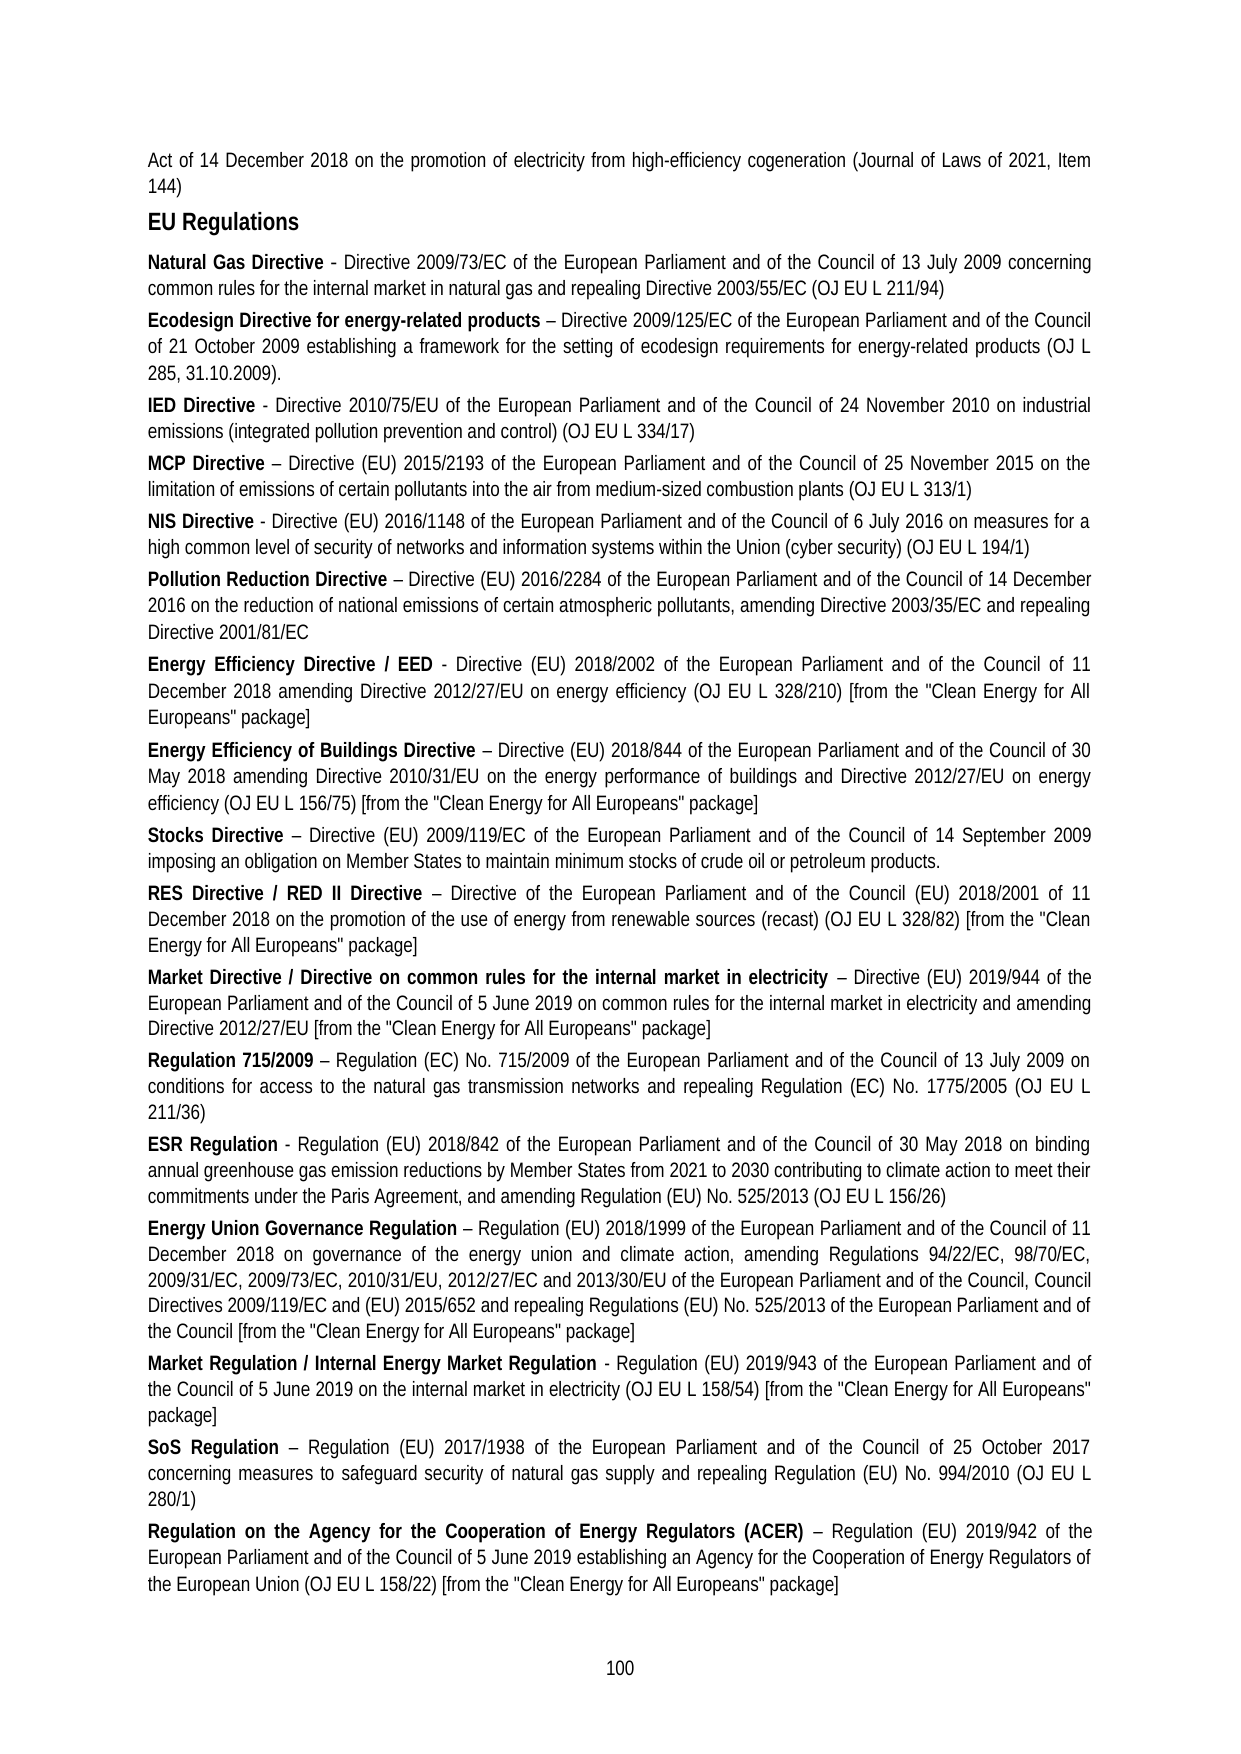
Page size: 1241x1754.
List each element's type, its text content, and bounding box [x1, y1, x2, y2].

text EU Regulations [148, 207, 1093, 235]
text Energy Efficiency Directive / EED - Directive (EU) 2018/2002 of the European Parliament and of the Council of 11 December 2018 amending Directive 2012/27/EU on energy efficiency (OJ EU L 328/210) [from the "Clean Energy for All Europeans" package] [148, 652, 1093, 729]
text Regulation on the Agency for the Cooperation of Energy Regulators (ACER) – Regulation (EU) 2019/942 of the European Parliament and of the Council of 5 June 2019 establishing an Agency for the Cooperation of Energy Regulators of the European Union (OJ EU L 158/22) [from the "Clean Energy for All Europeans" package] [148, 1519, 1093, 1596]
text NIS Directive - Directive (EU) 2016/1148 of the European Parliament and of the Council of 6 July 2016 on measures for a high common level of security of networks and information systems within the Union (cyber security) (OJ EU L 194/1) [148, 509, 1093, 559]
text Ecodesign Directive for energy-related products – Directive 2009/125/EC of the European Parliament and of the Council of 21 October 2009 establishing a framework for the setting of ecodesign requirements for energy-related products (OJ L 285, 31.10.2009). [148, 308, 1093, 385]
text MCP Directive – Directive (EU) 2015/2193 of the European Parliament and of the Council of 25 November 2015 on the limitation of emissions of certain pollutants into the air from medium-sized combustion plants (OJ EU L 313/1) [148, 451, 1093, 501]
text Market Directive / Directive on common rules for the internal market in electricity – Directive (EU) 2019/944 of the European Parliament and of the Council of 5 June 2019 on common rules for the internal market in electricity and amending Directive 2012/27/EU [from the "Clean Energy for All Europeans" package] [148, 965, 1093, 1040]
text Act of 14 December 2018 on the promotion of electricity from high-efficiency cogeneration (Journal of Laws of 2021, Item 144) [148, 148, 1093, 198]
text RES Directive / RED II Directive – Directive of the European Parliament and of the Council (EU) 2018/2001 of 11 December 2018 on the promotion of the use of energy from renewable sources (recast) (OJ EU L 328/82) [from the "Clean Energy for All Europeans" package] [148, 881, 1093, 957]
text Stocks Directive – Directive (EU) 2009/119/EC of the European Parliament and of the Council of 14 September 2009 imposing an obligation on Member States to maintain minimum stocks of crude oil or petroleum products. [148, 823, 1093, 873]
text Regulation 715/2009 – Regulation (EC) No. 715/2009 of the European Parliament and of the Council of 13 July 2009 on conditions for access to the natural gas transmission networks and repealing Regulation (EC) No. 1775/2005 (OJ EU L 211/36) [148, 1048, 1093, 1124]
text IED Directive - Directive 2010/75/EU of the European Parliament and of the Council of 24 November 2010 on industrial emissions (integrated pollution prevention and control) (OJ EU L 334/17) [148, 393, 1093, 443]
text SoS Regulation – Regulation (EU) 2017/1938 of the European Parliament and of the Council of 25 October 2017 concerning measures to safeguard security of natural gas supply and repealing Regulation (EU) No. 994/2010 (OJ EU L 280/1) [148, 1435, 1093, 1511]
text Market Regulation / Internal Energy Market Regulation - Regulation (EU) 2019/943 of the European Parliament and of the Council of 5 June 2019 on the internal market in electricity (OJ EU L 158/54) [from the "Clean Energy for All Europeans" package] [148, 1351, 1093, 1427]
text Pollution Reduction Directive – Directive (EU) 2016/2284 of the European Parliament and of the Council of 14 December 2016 on the reduction of national emissions of certain atmospheric pollutants, amending Directive 2003/35/EC and repealing Directive 2001/81/EC [148, 567, 1093, 644]
text Energy Efficiency of Buildings Directive – Directive (EU) 2018/844 of the European Parliament and of the Council of 30 May 2018 amending Directive 2010/31/EU on the energy performance of buildings and Directive 2012/27/EU on energy efficiency (OJ EU L 156/75) [from the "Clean Energy for All Europeans" package] [148, 738, 1093, 814]
text Energy Union Governance Regulation – Regulation (EU) 2018/1999 of the European Parliament and of the Council of 11 December 2018 on governance of the energy union and climate action, amending Regulations 94/22/EC, 98/70/EC, 2009/31/EC, 2009/73/EC, 2010/31/EU, 2012/27/EC and 2013/30/EU of the European Parliament and of the Council, Council Directives 2009/119/EC and (EU) 2015/652 and repealing Regulations (EU) No. 525/2013 of the European Parliament and of the Council [from the "Clean Energy for All Europeans" package] [148, 1216, 1093, 1343]
text ESR Regulation - Regulation (EU) 2018/842 of the European Parliament and of the Council of 30 May 2018 on binding annual greenhouse gas emission reductions by Member States from 2021 to 2030 contributing to climate action to meet their commitments under the Paris Agreement, and amending Regulation (EU) No. 525/2013 (OJ EU L 156/26) [148, 1132, 1093, 1208]
text Natural Gas Directive - Directive 2009/73/EC of the European Parliament and of the Council of 13 July 2009 concerning common rules for the internal market in natural gas and repealing Directive 2003/55/EC (OJ EU L 211/94) [148, 250, 1093, 300]
